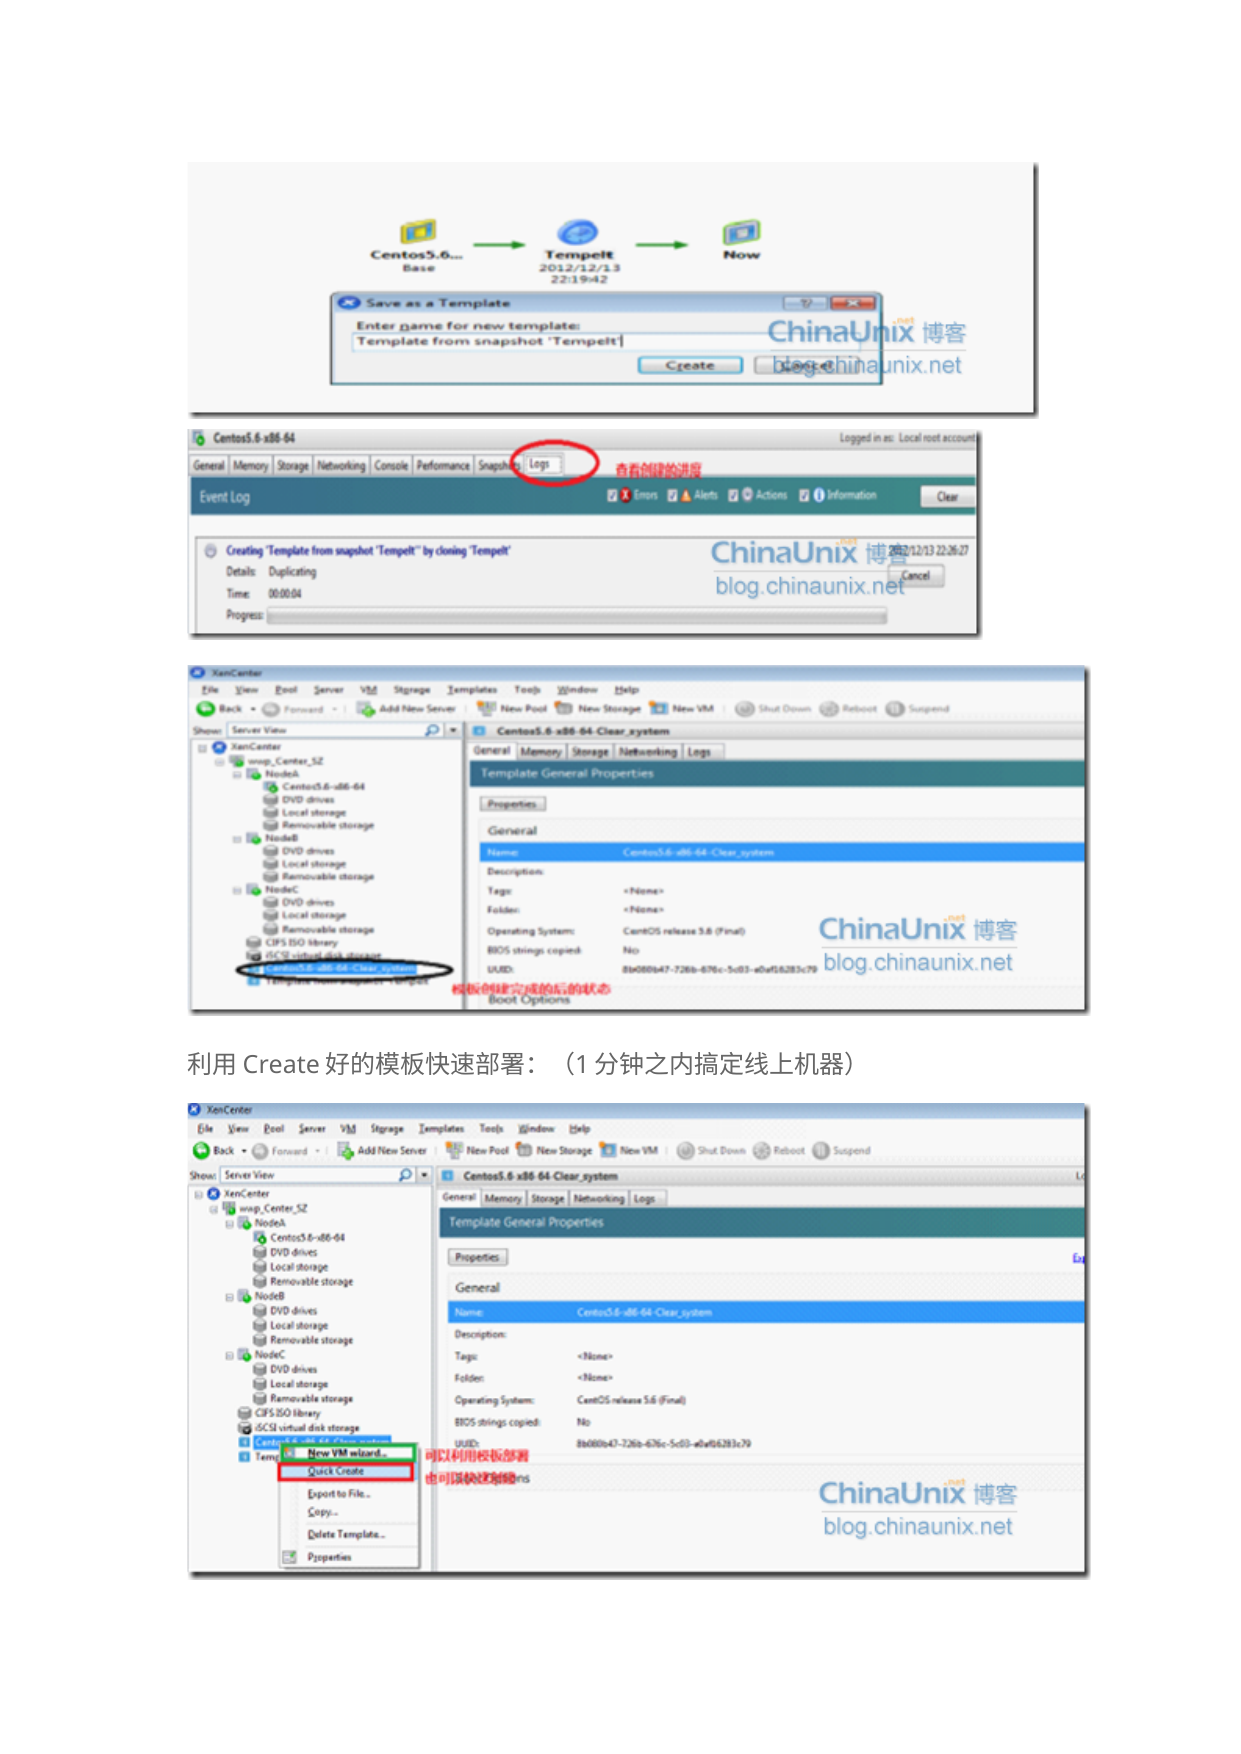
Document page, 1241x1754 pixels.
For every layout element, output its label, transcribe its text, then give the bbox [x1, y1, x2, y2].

text 利用Create好的模板快速部署：（1分钟之内搞定线上机器） [187, 1030, 1053, 1095]
picture [187, 162, 1039, 419]
picture [187, 429, 983, 640]
picture [187, 1103, 1091, 1580]
picture [187, 665, 1091, 1016]
